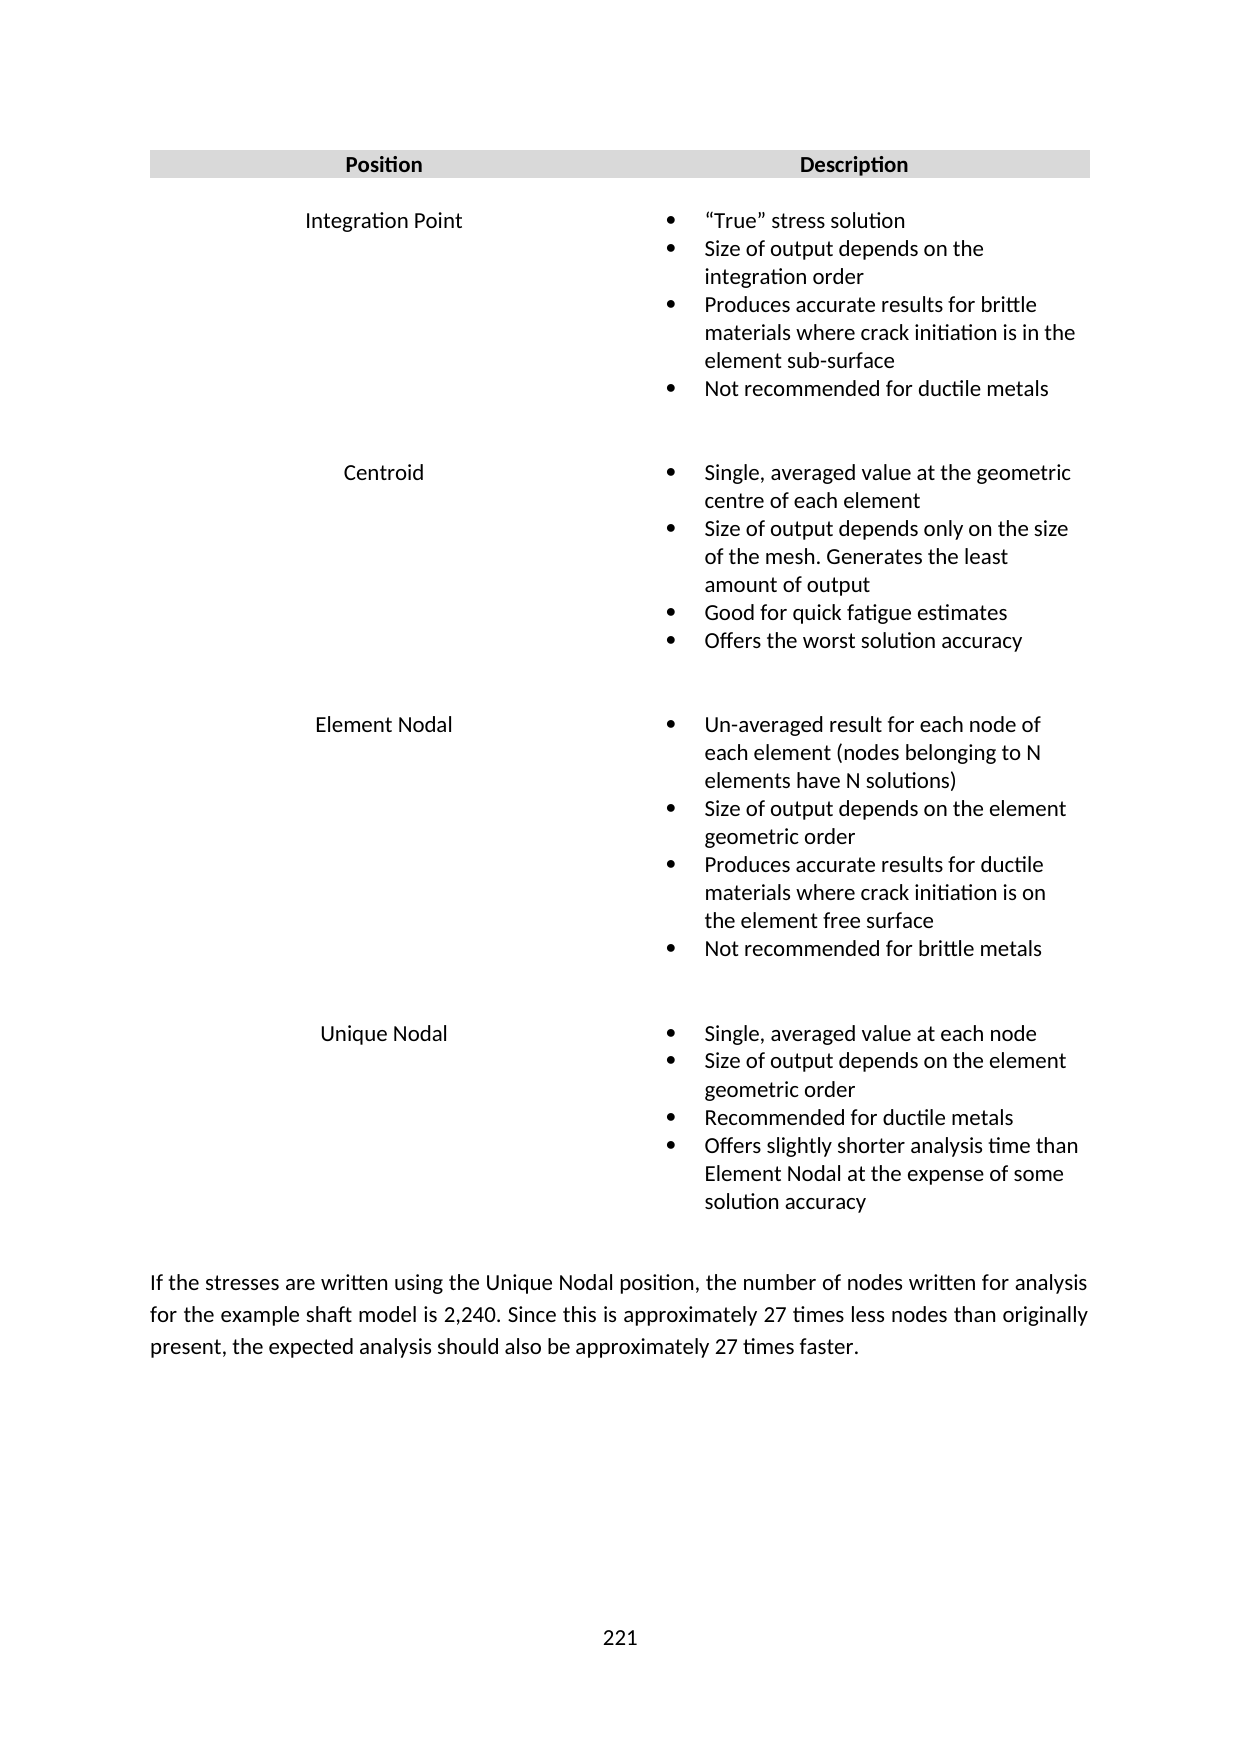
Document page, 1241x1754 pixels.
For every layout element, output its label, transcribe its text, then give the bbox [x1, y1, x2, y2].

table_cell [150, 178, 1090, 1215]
text If the stresses are written using the Unique Nodal position, the number of nodes written for analysis for the example shaft model is 2,240. Since this is approximately 27 times less nodes than originally present, the expected analysis should also be approximately 27 times faster. [150, 1268, 1090, 1360]
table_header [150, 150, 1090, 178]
